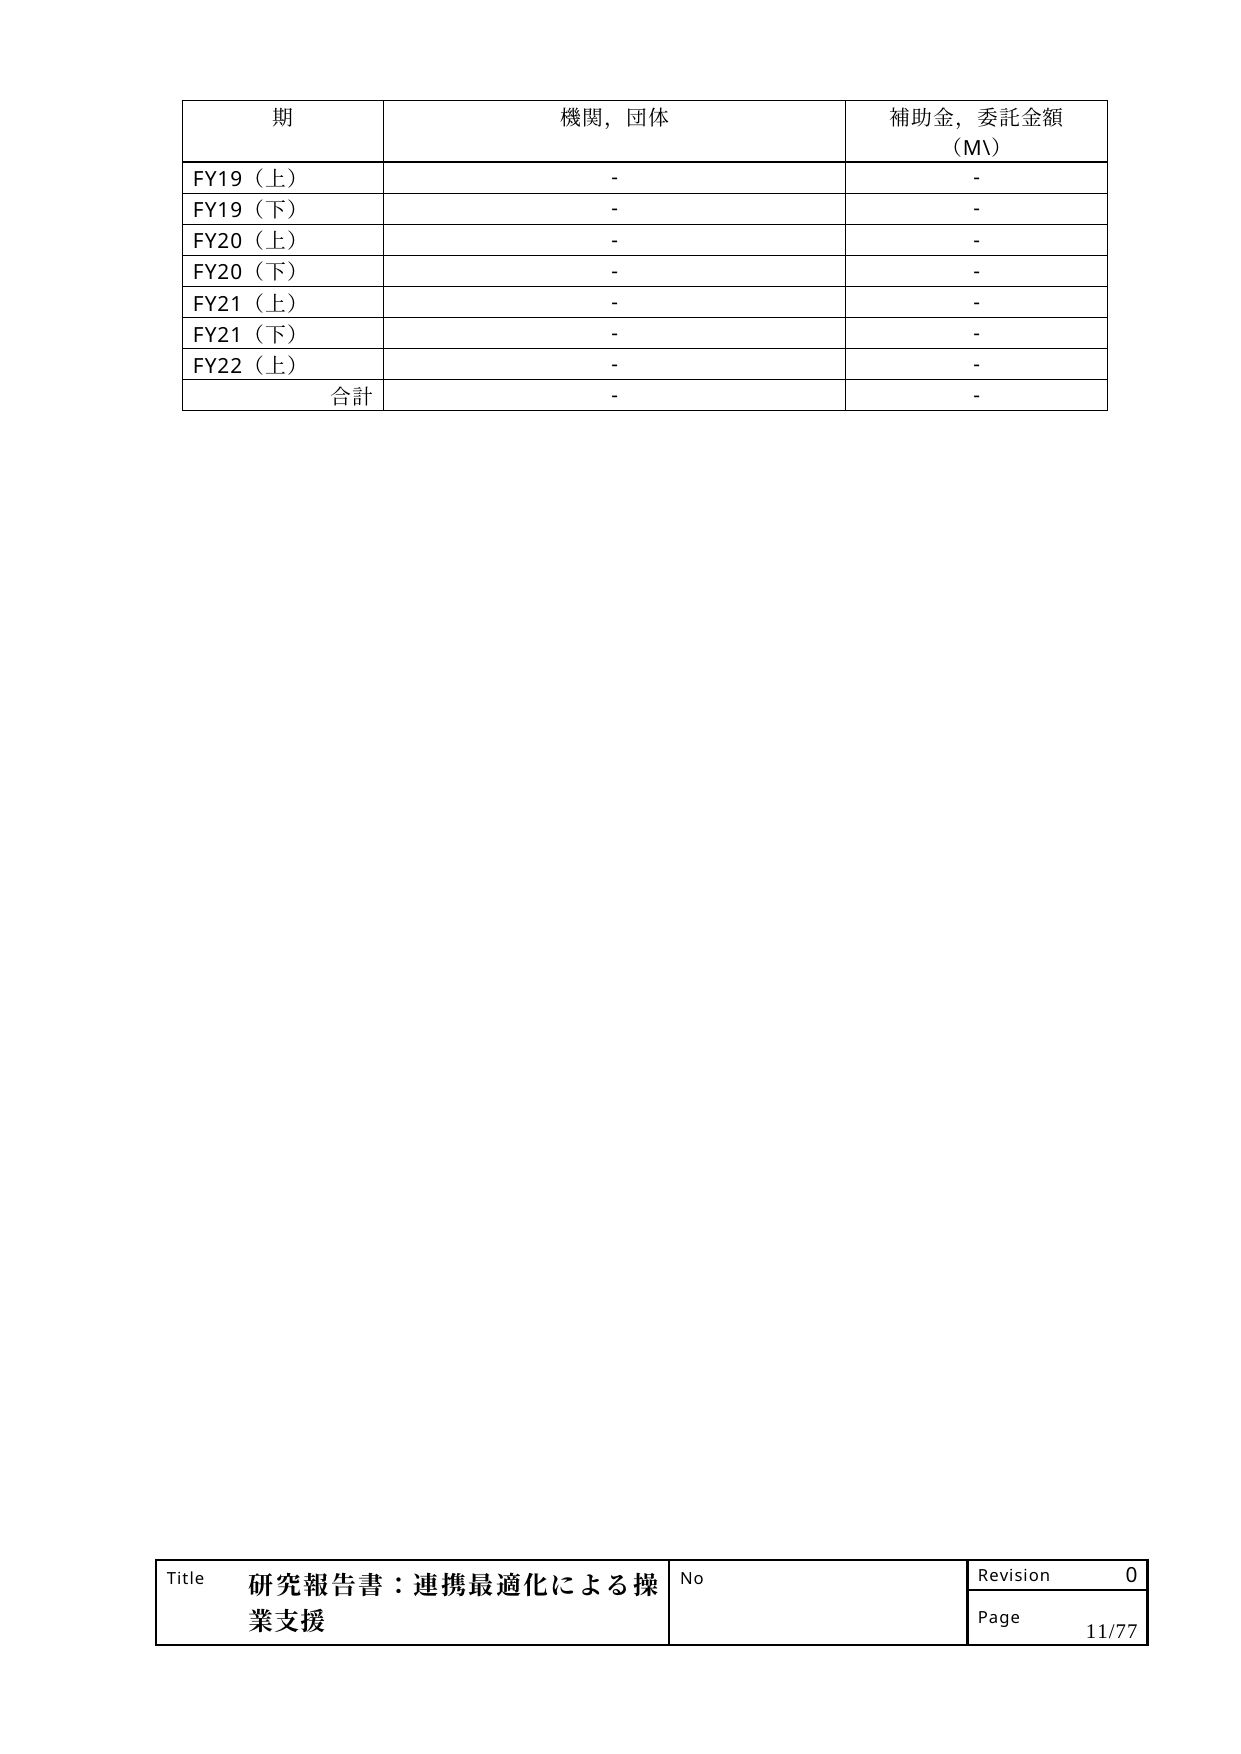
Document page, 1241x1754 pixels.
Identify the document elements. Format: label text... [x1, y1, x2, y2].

table_cell FY21（下） [183, 318, 383, 348]
table_cell - [846, 380, 1107, 410]
table_cell FY20（下） [183, 256, 383, 286]
table_cell FY21（上） [183, 287, 383, 317]
table_cell - [384, 194, 845, 224]
table_header 補助金，委託金額 （M\） [846, 101, 1107, 161]
table_cell - [846, 256, 1107, 286]
table_cell - [846, 318, 1107, 348]
table_cell - [384, 380, 845, 410]
table_cell - [846, 287, 1107, 317]
table_cell - [384, 225, 845, 255]
table_header 期 [183, 101, 383, 161]
table_cell - [846, 194, 1107, 224]
table_cell FY19（下） [183, 194, 383, 224]
table_cell - [846, 349, 1107, 379]
table_cell FY20（上） [183, 225, 383, 255]
table_cell - [384, 256, 845, 286]
table_cell - [846, 225, 1107, 255]
table_cell - [846, 163, 1107, 192]
table_cell - [384, 287, 845, 317]
table_cell - [384, 318, 845, 348]
table_cell FY22（上） [183, 349, 383, 379]
table_cell - [384, 163, 845, 192]
table_header 機関，団体 [384, 101, 845, 161]
table_cell 合計 [183, 380, 383, 410]
table_cell FY19（上） [183, 163, 383, 192]
table_cell - [384, 349, 845, 379]
